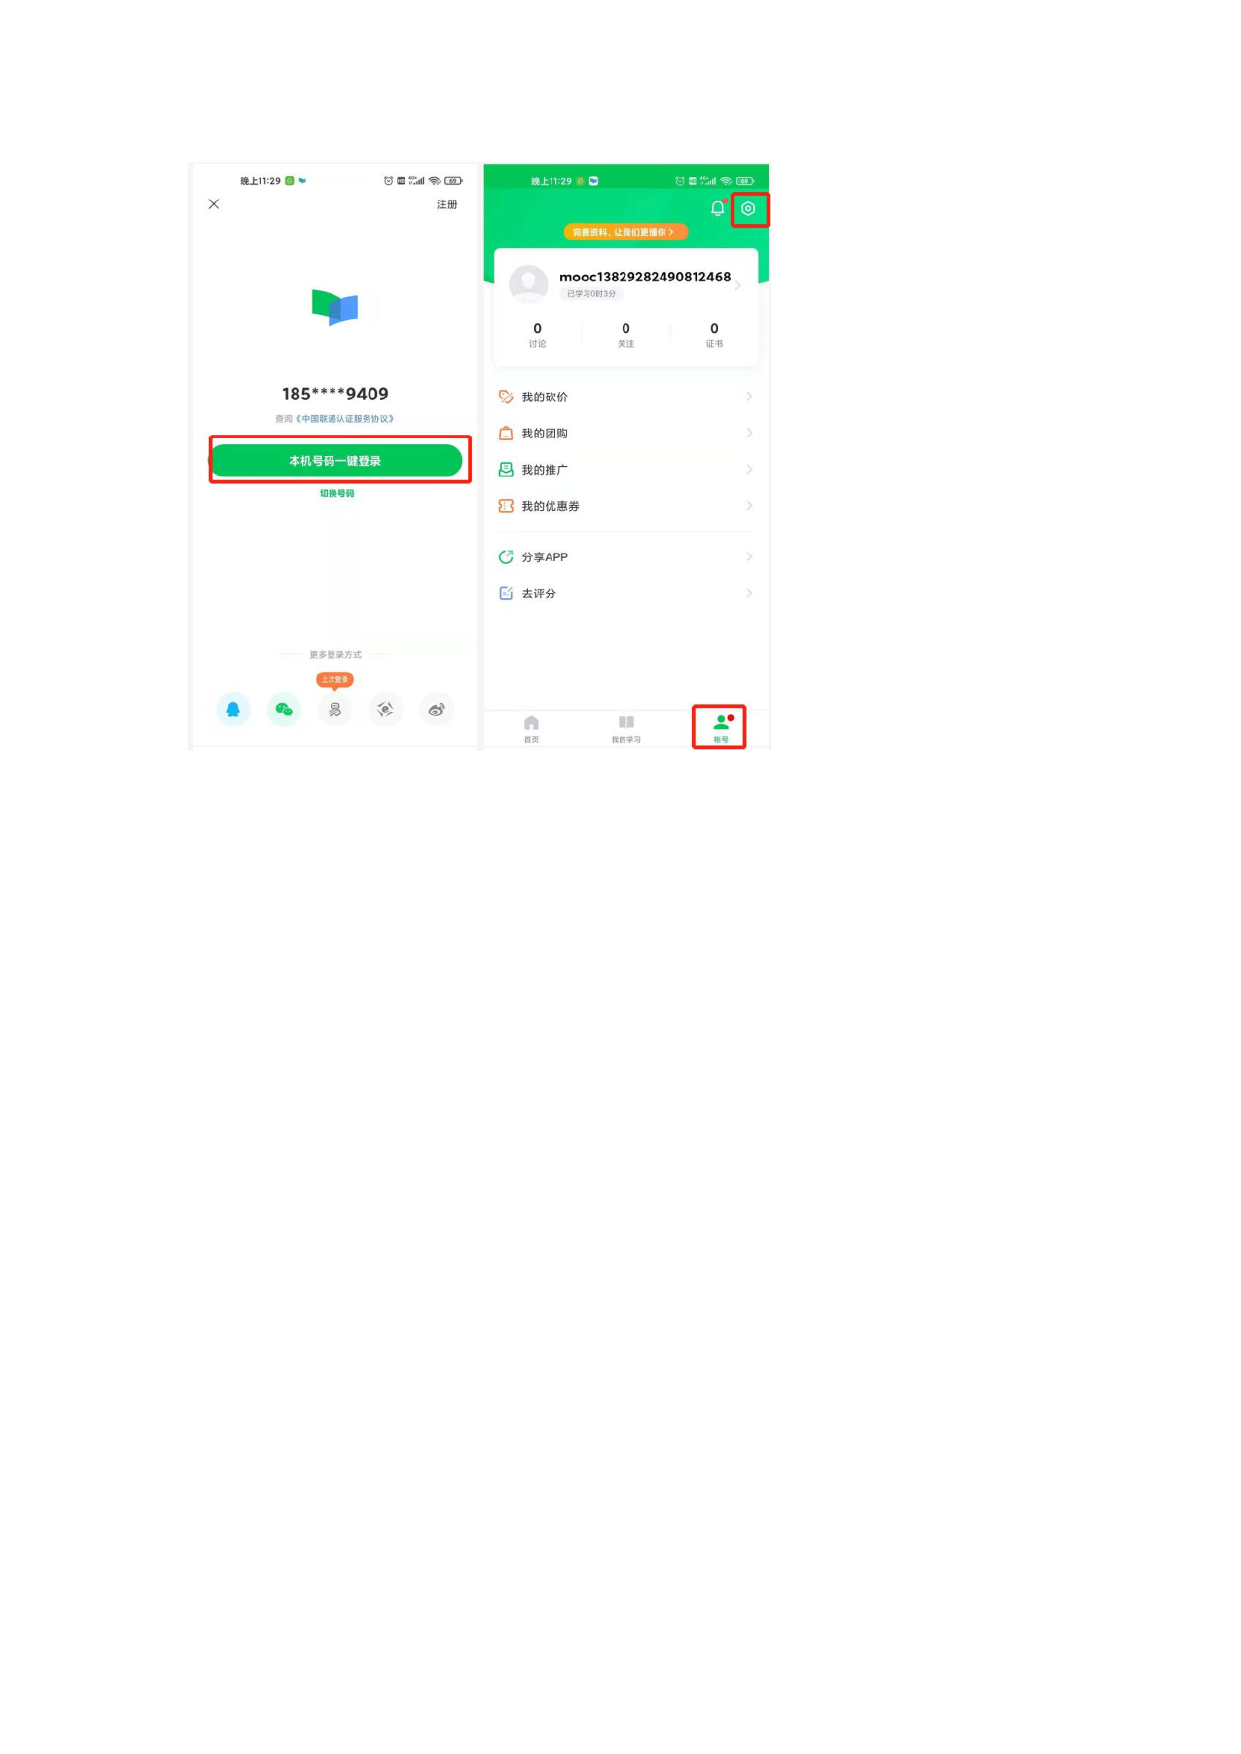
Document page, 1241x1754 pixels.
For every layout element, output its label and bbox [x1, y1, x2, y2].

picture [187, 162, 771, 752]
